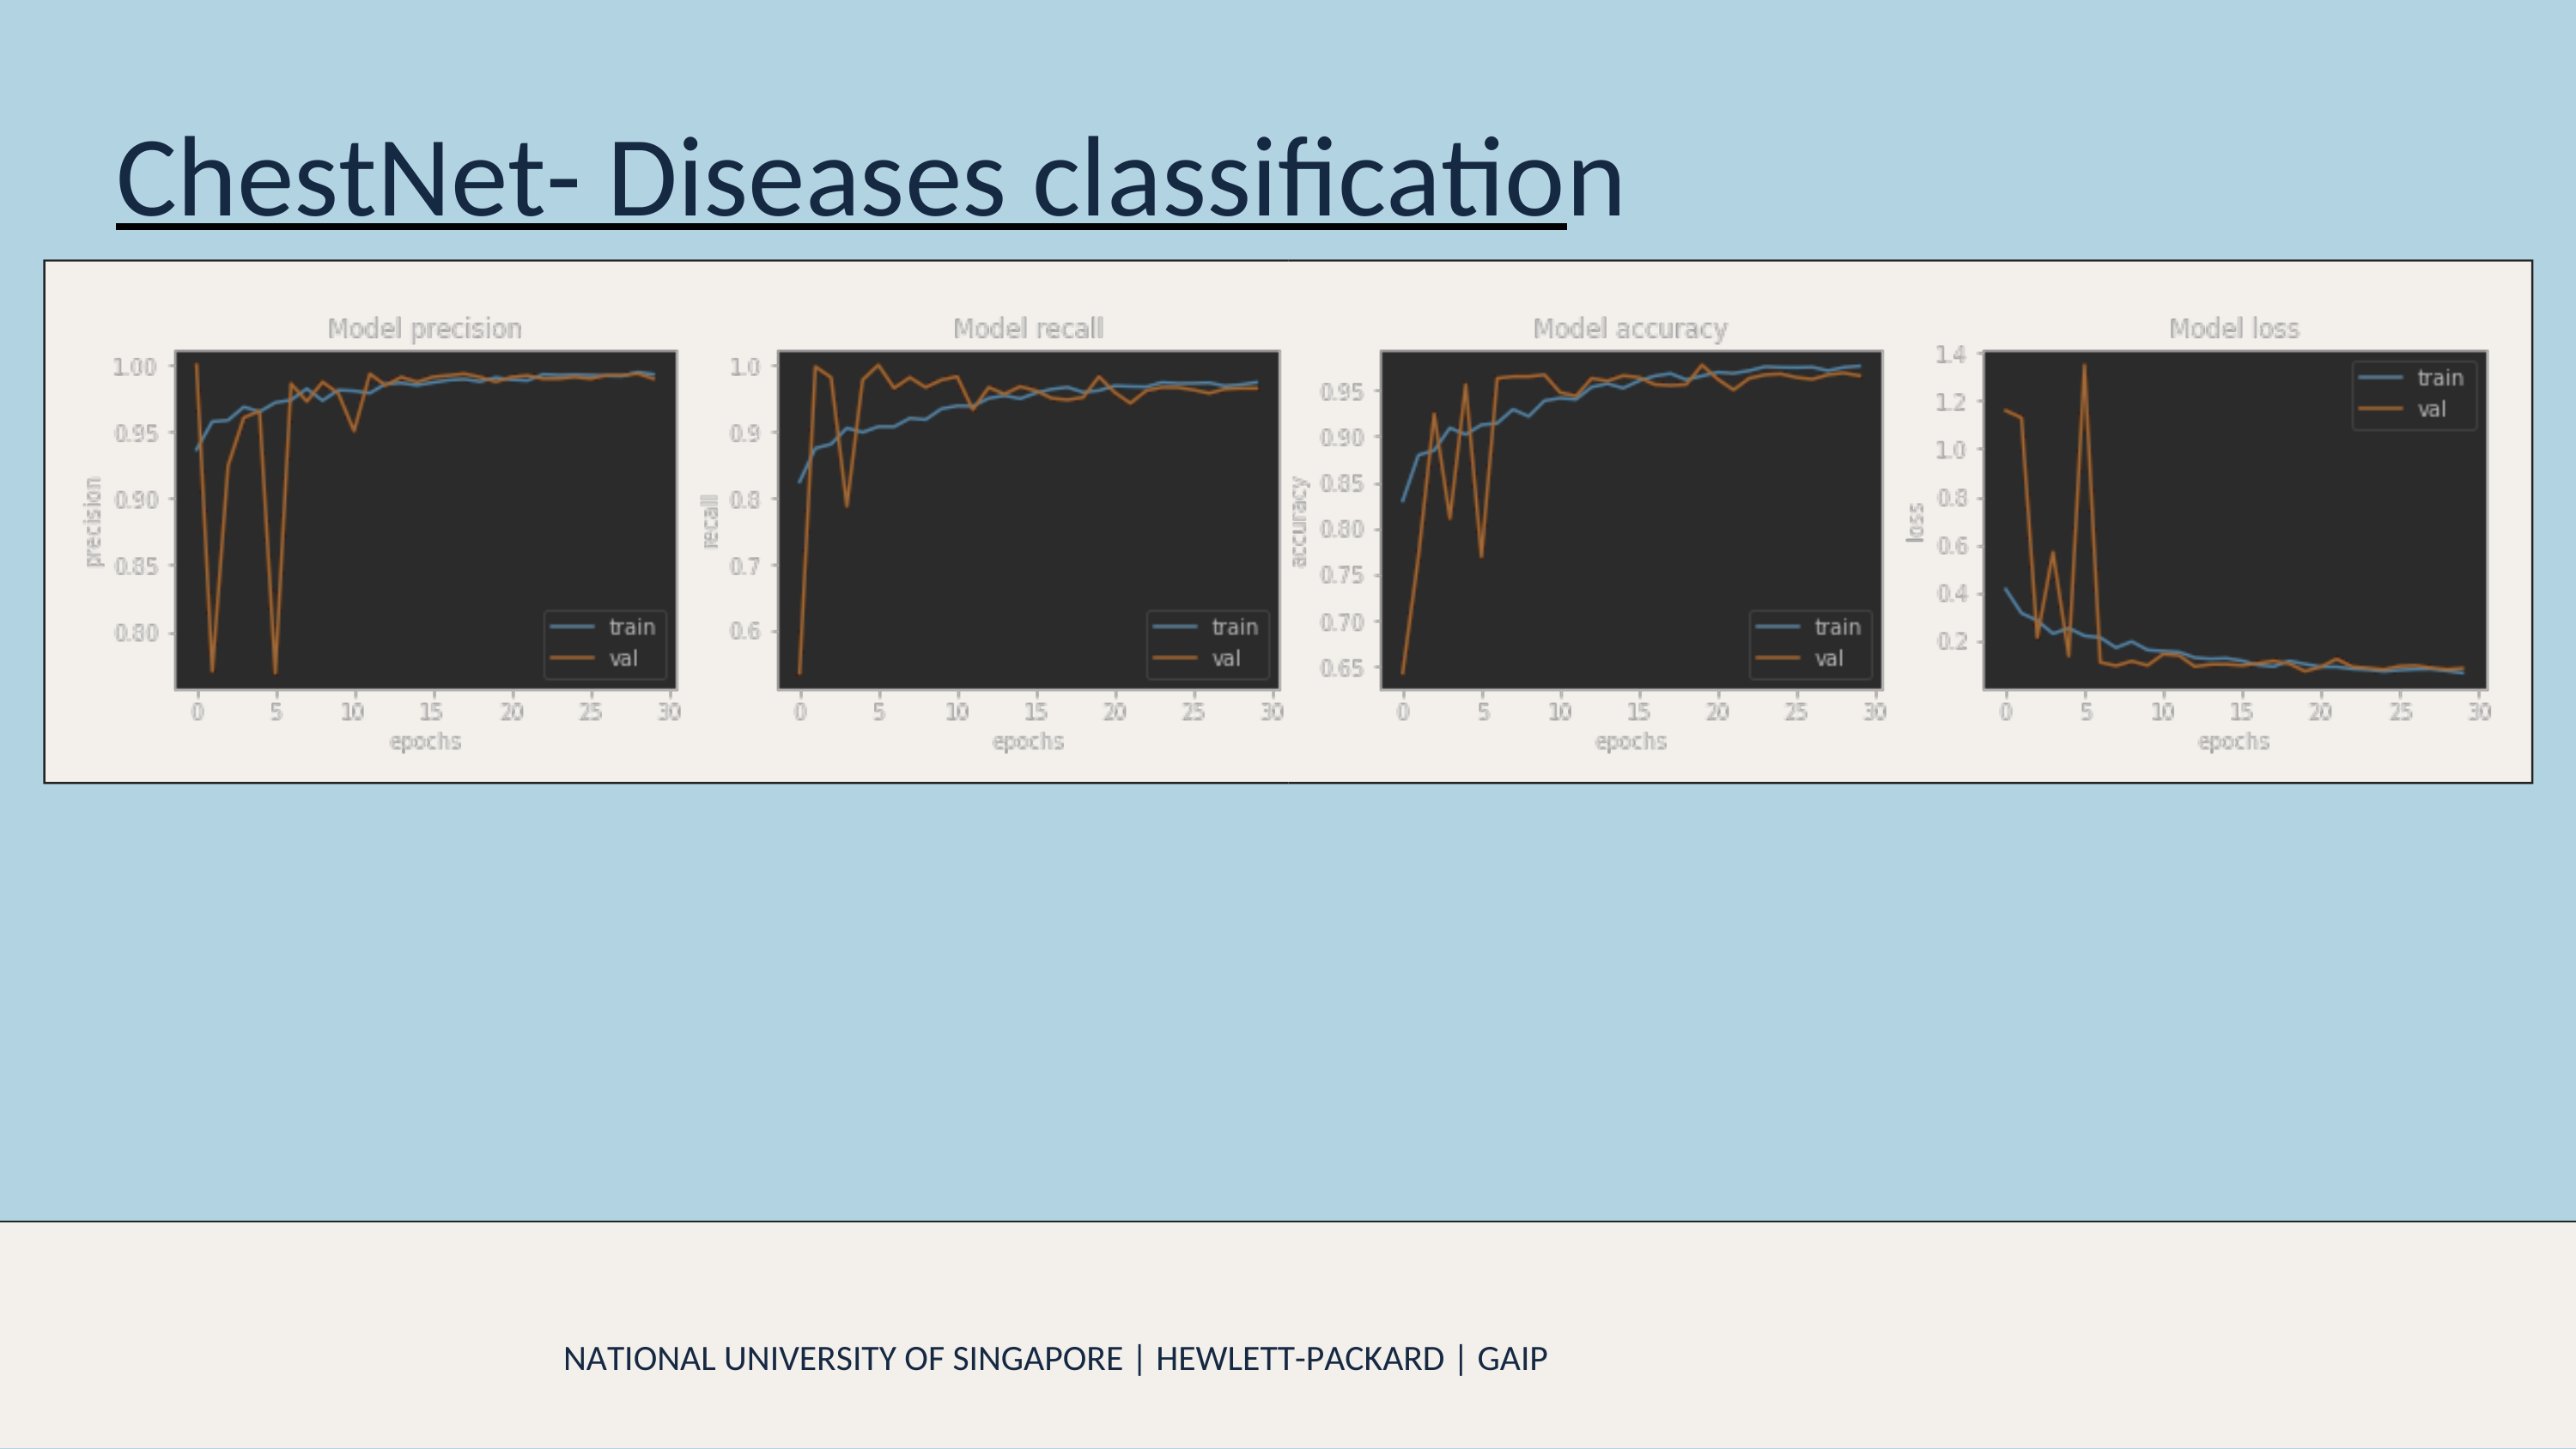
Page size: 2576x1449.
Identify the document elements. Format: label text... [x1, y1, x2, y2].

picture [70, 303, 2506, 768]
subtitle ChestNet- Diseases classification [116, 105, 2272, 244]
